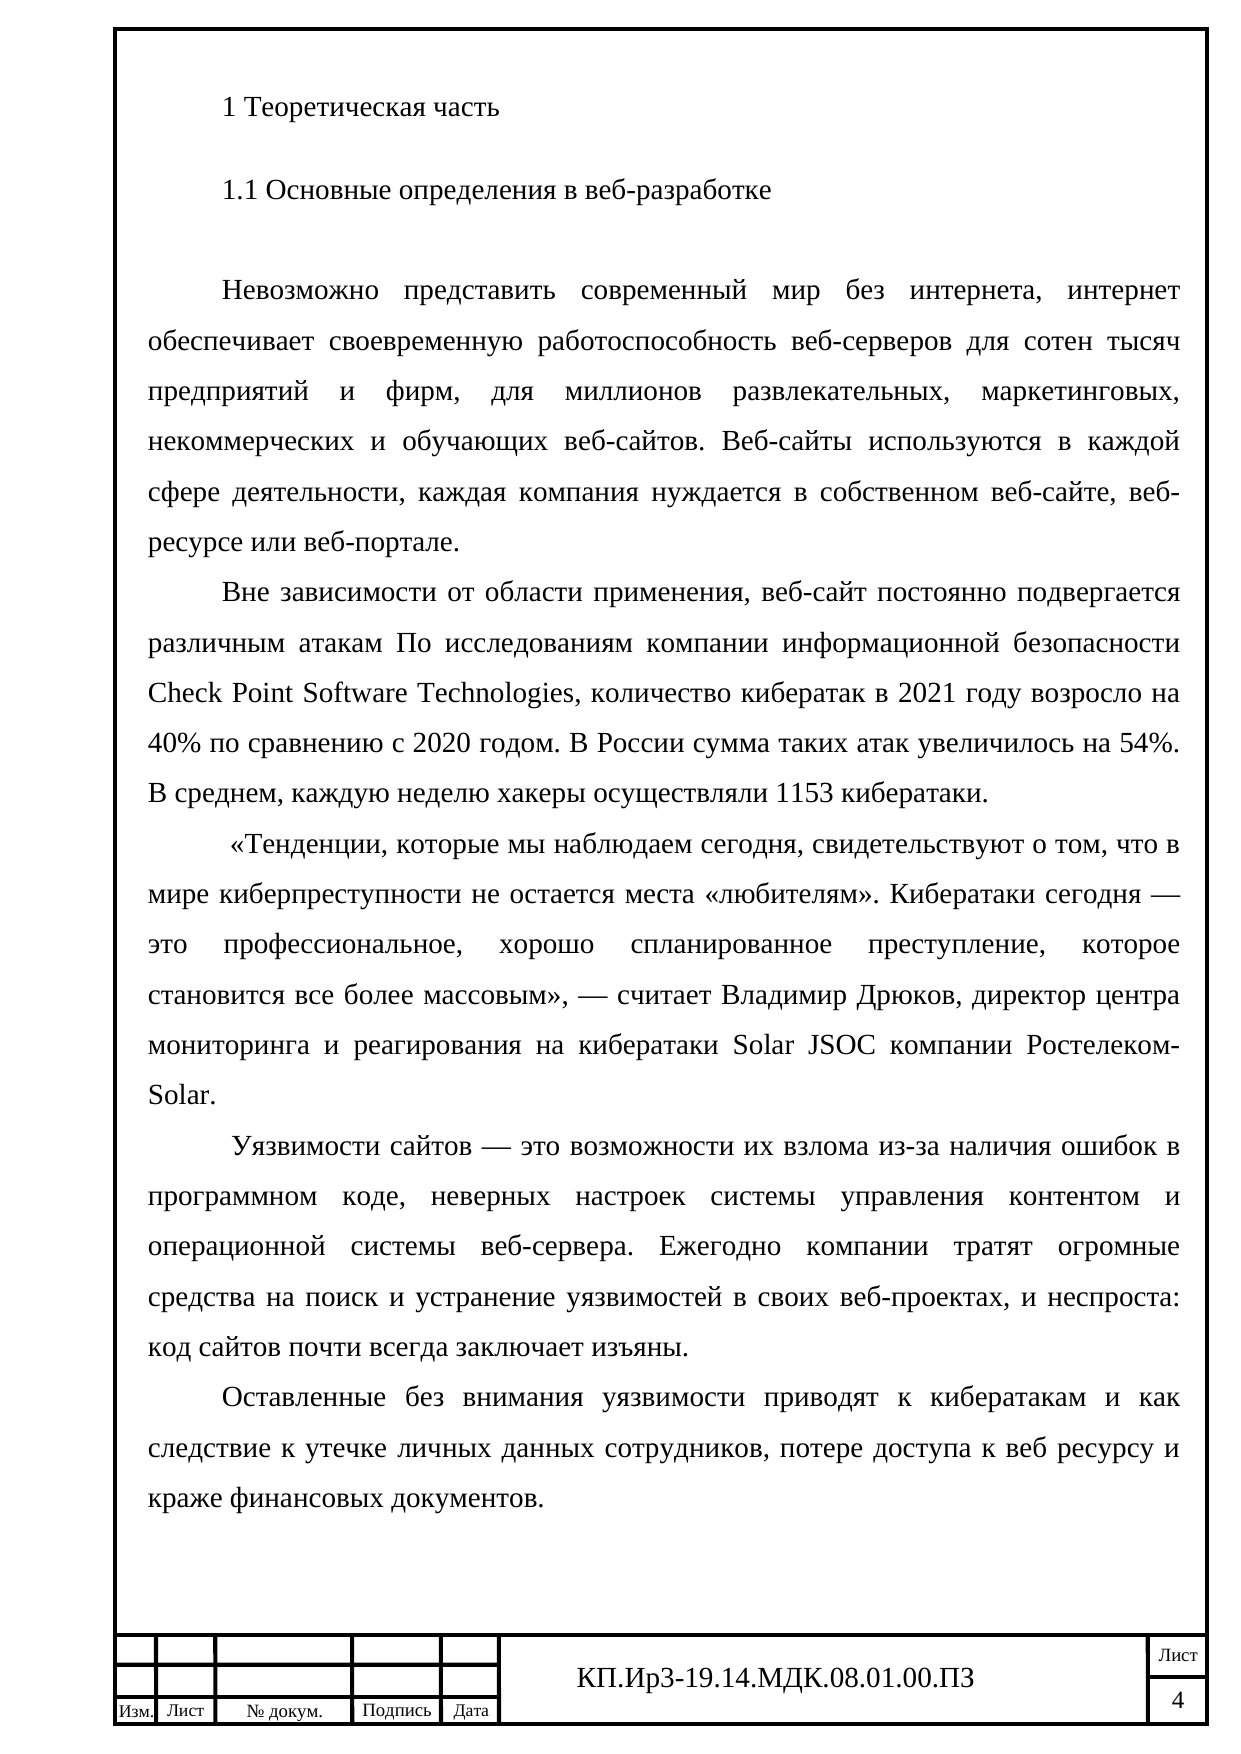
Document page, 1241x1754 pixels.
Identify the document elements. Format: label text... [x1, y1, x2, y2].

text Вне зависимости от области применения, веб-сайт постоянно подвергается различным атакам По исследованиям компании информационной безопасности Check Point Software Technologies, количество кибератак в 2021 году возросло на 40% по сравнению с 2020 годом. В России сумма таких атак увеличилось на 54%. В среднем, каждую неделю хакеры осуществляли 1153 кибератаки. [148, 574, 1181, 809]
text 1 Теоретическая часть [148, 89, 1181, 122]
text «Тенденции, которые мы наблюдаем сегодня, свидетельствуют о том, что в мире киберпреступности не остается места «любителям». Кибератаки сегодня — это профессиональное, хорошо спланированное преступление, которое становится все более массовым», — считает Владимир Дрюков, директор центра мониторинга и реагирования на кибератаки Solar JSOC компании Ростелеком-Solar. [148, 826, 1181, 1111]
subtitle Основные определения в веб-разработке [222, 172, 1181, 206]
text Уязвимости сайтов — это возможности их взлома из-за наличия ошибок в программном коде, неверных настроек системы управления контентом и операционной системы веб-сервера. Ежегодно компании тратят огромные средства на поиск и устранение уязвимостей в своих веб-проектах, и неспроста: код сайтов почти всегда заключает изъяны. [148, 1128, 1181, 1363]
text Невозможно представить современный мир без интернета, интернет обеспечивает своевременную работоспособность веб-серверов для сотен тысяч предприятий и фирм, для миллионов развлекательных, маркетинговых, некоммерческих и обучающих веб-сайтов. Веб-сайты используются в каждой сфере деятельности, каждая компания нуждается в собственном веб-сайте, веб-ресурсе или веб-портале. [148, 272, 1181, 558]
text Оставленные без внимания уязвимости приводят к кибератакам и как следствие к утечке личных данных сотрудников, потере доступа к веб ресурсу и краже финансовых документов. [148, 1379, 1181, 1513]
